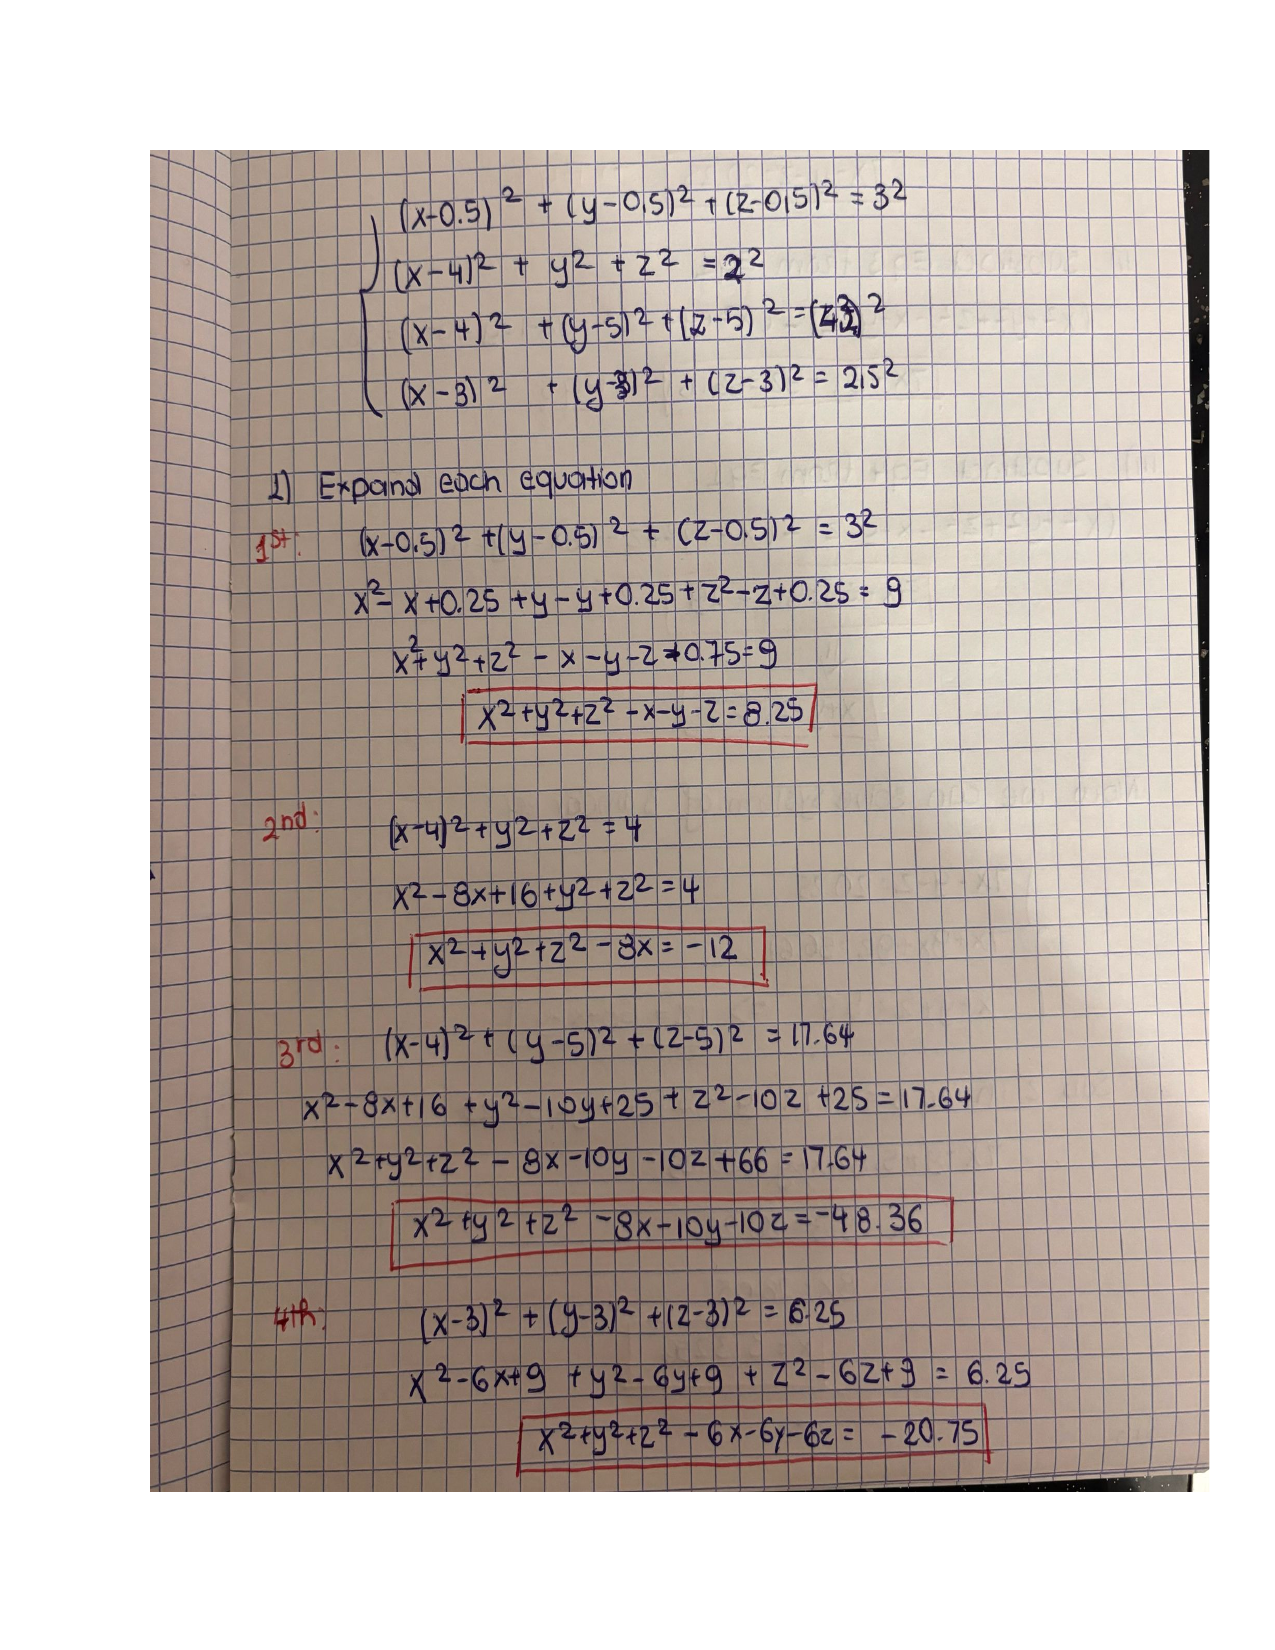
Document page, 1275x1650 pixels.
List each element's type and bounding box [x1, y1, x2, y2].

picture [150, 150, 1210, 1492]
